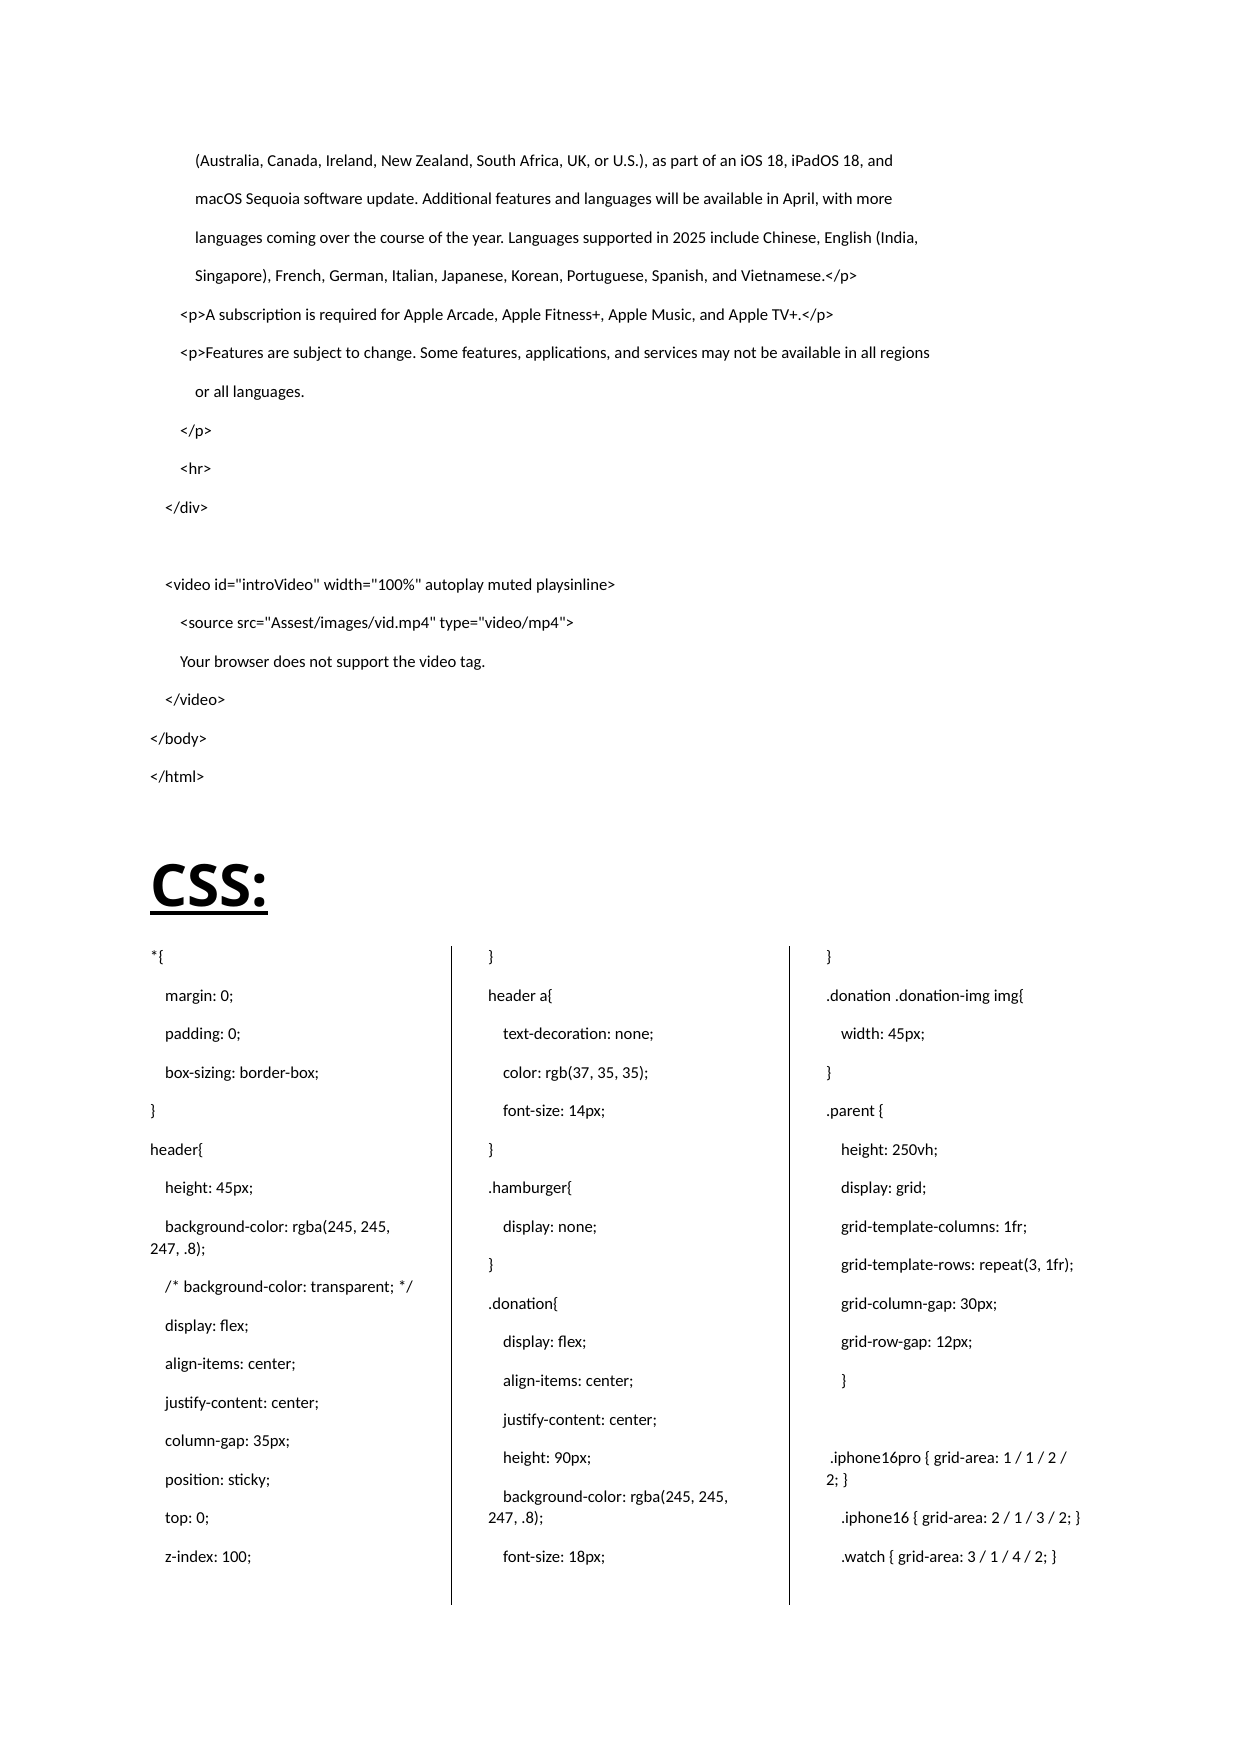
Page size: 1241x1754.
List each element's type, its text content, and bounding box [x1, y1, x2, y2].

text column-gap: 35px; [150, 1431, 414, 1451]
text align-items: center; [488, 1370, 752, 1391]
text top: 0; [150, 1508, 414, 1528]
text justify-content: center; [150, 1392, 414, 1412]
text macOS Sequoia software update. Additional features and languages will be available in April, with more [150, 188, 1090, 209]
text display: flex; [150, 1315, 414, 1335]
text } [826, 946, 1090, 967]
text } [826, 1062, 1090, 1082]
text .donation{ [488, 1293, 752, 1313]
text height: 90px; [488, 1447, 752, 1468]
text background-color: rgba(245, 245, 247, .8); [150, 1216, 414, 1258]
text position: sticky; [150, 1469, 414, 1489]
text .donation .donation-img img{ [826, 985, 1090, 1005]
text box-sizing: border-box; [150, 1062, 414, 1082]
text <p>Features are subject to change. Some features, applications, and services may not be available in all regions [150, 343, 1090, 363]
text align-items: center; [150, 1353, 414, 1374]
text display: none; [488, 1216, 752, 1236]
text color: rgb(37, 35, 35); [488, 1062, 752, 1082]
text z-index: 100; [150, 1546, 414, 1567]
text } [488, 1254, 752, 1275]
text height: 250vh; [826, 1139, 1090, 1159]
text or all languages. [150, 381, 1090, 402]
text CSS: [150, 844, 1090, 923]
text font-size: 14px; [488, 1100, 752, 1121]
text .hamburger{ [488, 1177, 752, 1198]
text grid-template-rows: repeat(3, 1fr); [826, 1254, 1090, 1275]
text grid-row-gap: 12px; [826, 1332, 1090, 1352]
text *{ [150, 946, 414, 967]
text height: 45px; [150, 1177, 414, 1198]
text <source src="Assest/images/vid.mp4" type="video/mp4"> [150, 612, 1090, 633]
text </body> [150, 728, 1090, 748]
text .parent { [826, 1100, 1090, 1121]
text font-size: 18px; [488, 1546, 752, 1567]
text } [488, 946, 752, 967]
text display: grid; [826, 1177, 1090, 1198]
text </div> [150, 497, 1090, 517]
text padding: 0; [150, 1023, 414, 1044]
text margin: 0; [150, 985, 414, 1005]
text <p>A subscription is required for Apple Arcade, Apple Fitness+, Apple Music, and Apple TV+.</p> [150, 304, 1090, 324]
text display: flex; [488, 1332, 752, 1352]
text (Australia, Canada, Ireland, New Zealand, South Africa, UK, or U.S.), as part of an iOS 18, iPadOS 18, and [150, 150, 1090, 170]
text header a{ [488, 985, 752, 1005]
text Singapore), French, German, Italian, Japanese, Korean, Portuguese, Spanish, and Vietnamese.</p> [150, 266, 1090, 286]
text </p> [150, 420, 1090, 440]
text Your browser does not support the video tag. [150, 651, 1090, 671]
text .watch { grid-area: 3 / 1 / 4 / 2; } [826, 1546, 1090, 1567]
text grid-column-gap: 30px; [826, 1293, 1090, 1313]
text <video id="introVideo" width="100%" autoplay muted playsinline> [150, 574, 1090, 594]
text </video> [150, 689, 1090, 710]
text } [150, 1100, 414, 1121]
text text-decoration: none; [488, 1023, 752, 1044]
text .iphone16pro { grid-area: 1 / 1 / 2 / 2; } [826, 1447, 1090, 1489]
text </html> [150, 767, 1090, 787]
text /* background-color: transparent; */ [150, 1276, 414, 1297]
text background-color: rgba(245, 245, 247, .8); [488, 1486, 752, 1528]
text <hr> [150, 458, 1090, 479]
text } [488, 1139, 752, 1159]
text languages coming over the course of the year. Languages supported in 2025 include Chinese, English (India, [150, 227, 1090, 247]
text } [826, 1370, 1090, 1391]
text header{ [150, 1139, 414, 1159]
text grid-template-columns: 1fr; [826, 1216, 1090, 1236]
text justify-content: center; [488, 1409, 752, 1429]
text width: 45px; [826, 1023, 1090, 1044]
text .iphone16 { grid-area: 2 / 1 / 3 / 2; } [826, 1508, 1090, 1528]
